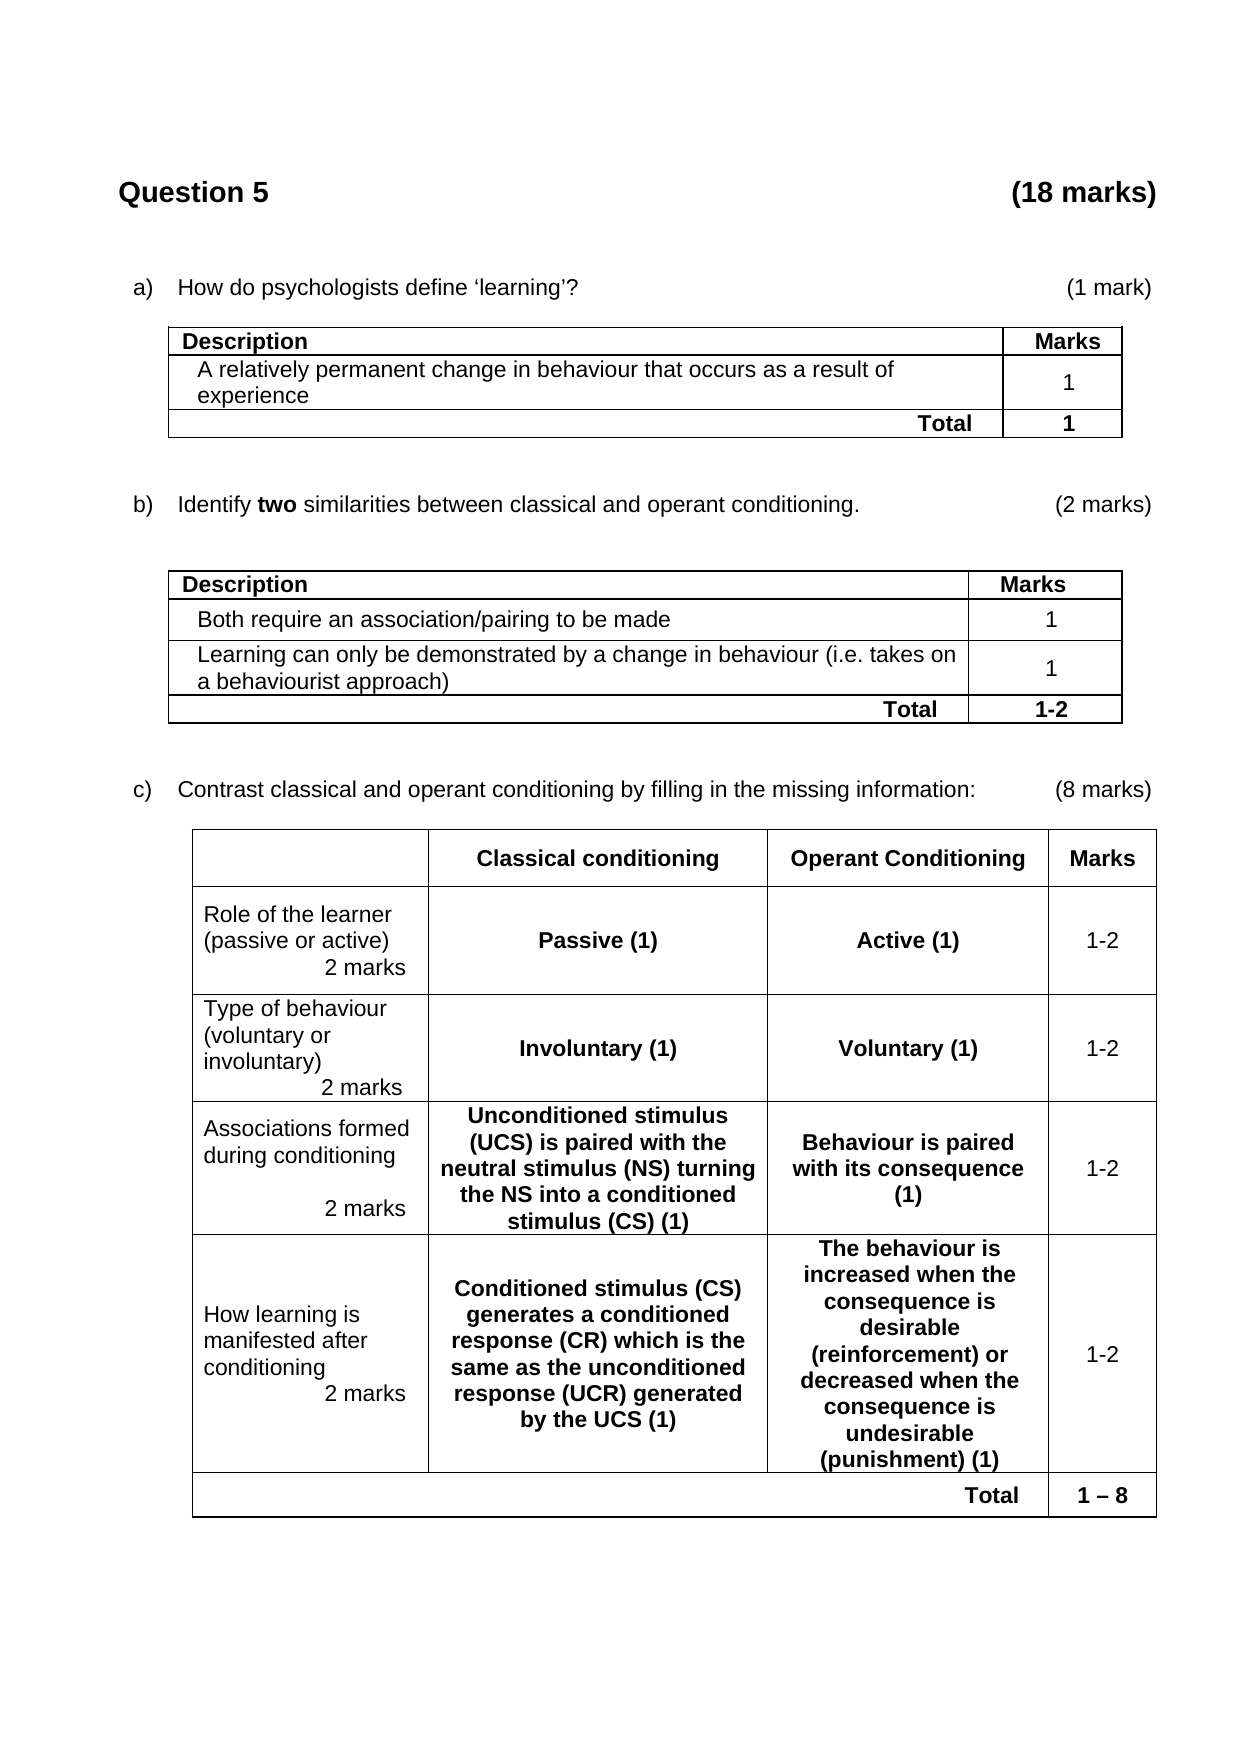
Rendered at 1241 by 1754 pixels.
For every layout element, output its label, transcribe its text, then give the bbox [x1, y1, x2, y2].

table_cell 1 [1004, 410, 1121, 437]
table_cell Voluntary (1) [768, 995, 1048, 1101]
table_cell Type of behaviour (voluntary or involuntary) 2 marks [193, 995, 428, 1101]
text c) Contrast classical and operant conditioning by filling in the missing information: (8 marks) [133, 776, 1122, 803]
table_cell 1-2 [1049, 1235, 1156, 1472]
table_cell 1 [1004, 356, 1121, 409]
table_cell 1 [969, 600, 1121, 640]
table_cell 1-2 [1049, 995, 1156, 1101]
table_header Description [169, 572, 968, 598]
table_cell Conditioned stimulus (CS) generates a conditioned response (CR) which is the same as the unconditioned response (UCR) generated by the UCS (1) [429, 1235, 767, 1472]
table_cell Involuntary (1) [429, 995, 767, 1101]
table_cell The behaviour is increased when the consequence is desirable (reinforcement) or decreased when the consequence is undesirable (punishment) (1) [768, 1235, 1048, 1472]
table_cell Total [169, 410, 1002, 437]
table_cell Both require an association/pairing to be made [169, 600, 968, 640]
table_cell A relatively permanent change in behaviour that occurs as a result of experience [169, 356, 1002, 409]
table_cell Associations formed during conditioning 2 marks [193, 1102, 428, 1234]
table_cell 1 [969, 641, 1121, 694]
table_cell Passive (1) [429, 887, 767, 994]
table_cell Total [193, 1473, 1048, 1516]
table_cell Active (1) [768, 887, 1048, 994]
table_cell 1 – 8 [1049, 1473, 1156, 1516]
table_header Marks [1049, 830, 1156, 886]
table_cell Total [169, 696, 968, 722]
table_header Marks [969, 572, 1121, 598]
text b) Identify two similarities between classical and operant conditioning. (2 marks) [133, 491, 1122, 517]
table_header Description [169, 328, 1002, 354]
table_header Classical conditioning [429, 830, 767, 886]
table_cell Learning can only be demonstrated by a change in behaviour (i.e. takes on a behaviourist approach) [169, 641, 968, 694]
table_header Operant Conditioning [768, 830, 1048, 886]
table_header [193, 830, 428, 886]
table_cell Unconditioned stimulus (UCS) is paired with the neutral stimulus (NS) turning the NS into a conditioned stimulus (CS) (1) [429, 1102, 767, 1234]
table_cell How learning is manifested after conditioning 2 marks [193, 1235, 428, 1472]
text Question 5 (18 marks) [118, 175, 1122, 208]
text a) How do psychologists define ‘learning’? (1 mark) [133, 274, 1122, 300]
table_cell 1-2 [969, 696, 1121, 722]
table_cell 1-2 [1049, 1102, 1156, 1234]
table_cell Behaviour is paired with its consequence (1) [768, 1102, 1048, 1234]
table_cell Role of the learner (passive or active) 2 marks [193, 887, 428, 994]
table_cell 1-2 [1049, 887, 1156, 994]
table_header Marks [1004, 328, 1121, 354]
